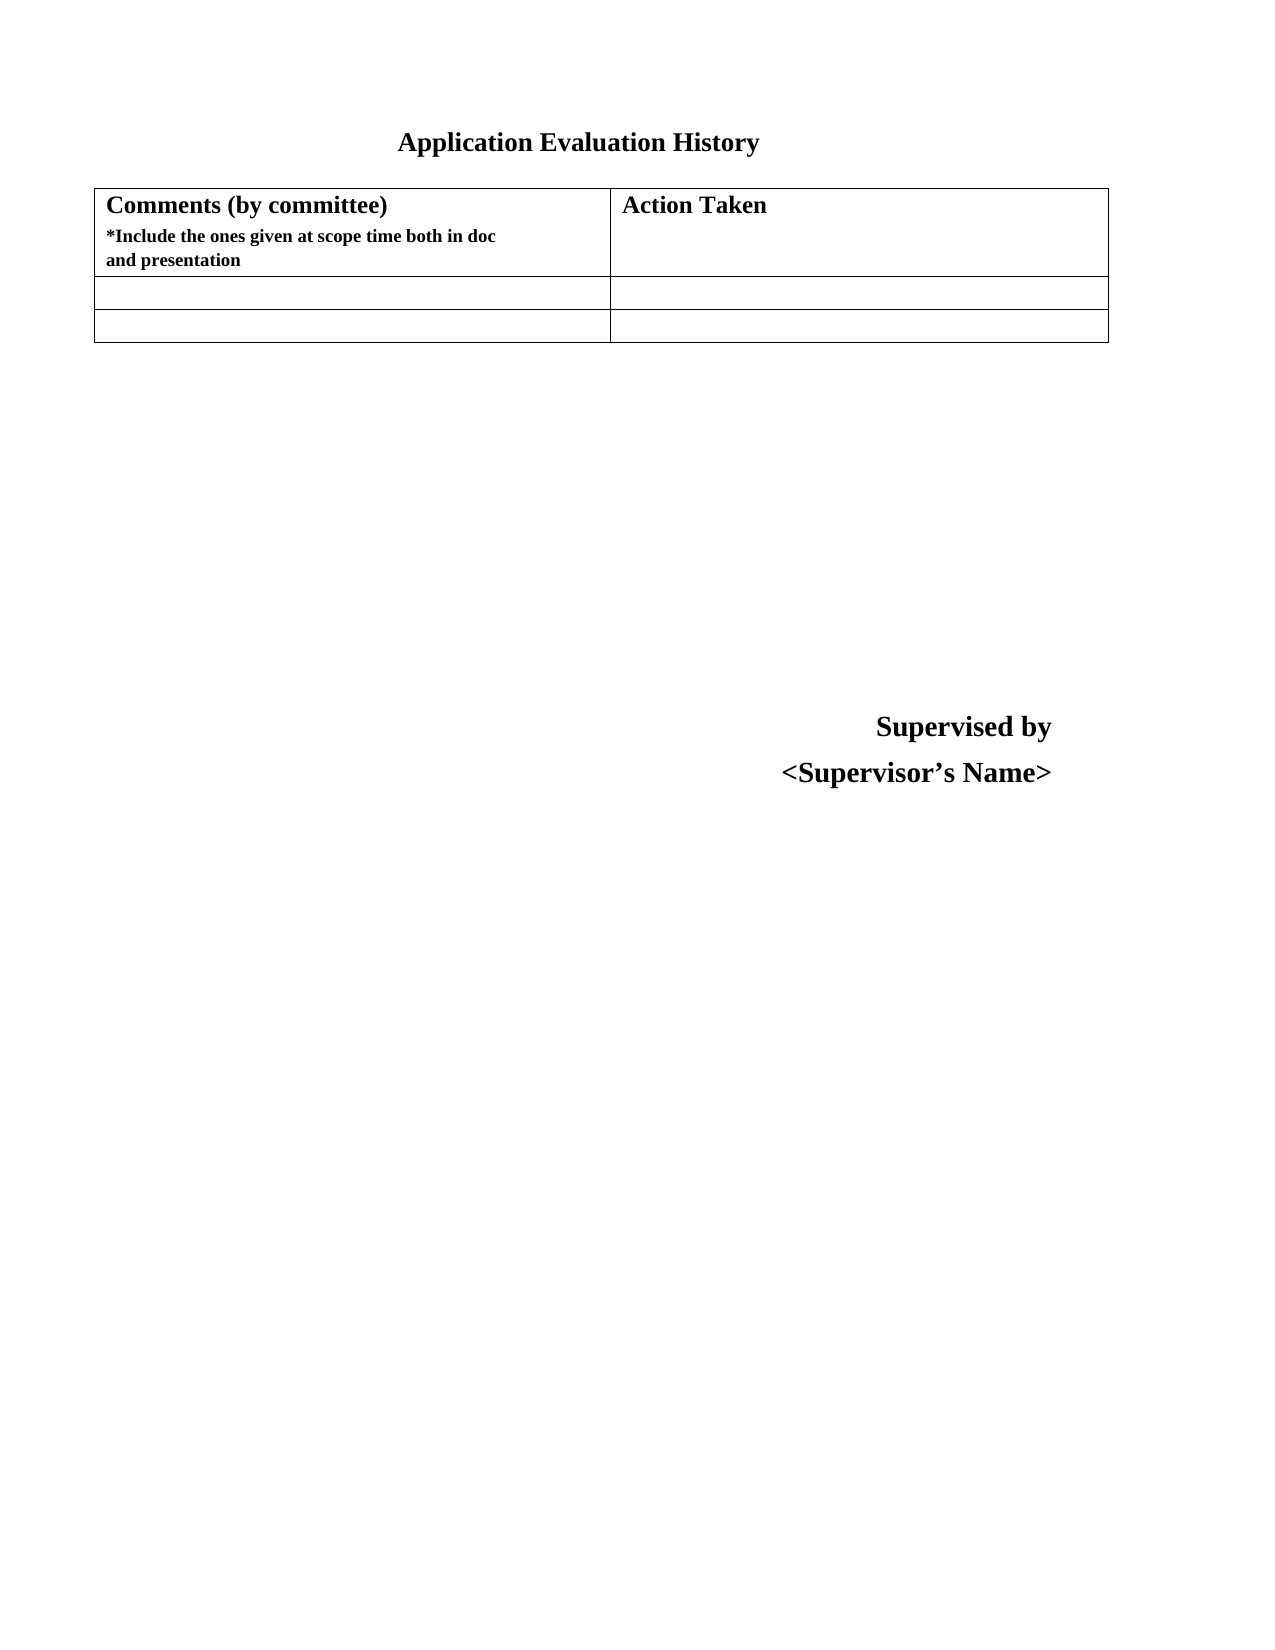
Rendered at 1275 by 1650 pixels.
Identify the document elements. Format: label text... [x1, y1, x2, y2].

table_cell [95, 310, 610, 342]
table_cell [611, 277, 1108, 309]
text <Supervisor’s Name> [45, 755, 1052, 788]
text Supervised by [45, 709, 1052, 742]
table_cell [95, 277, 610, 309]
table_cell [611, 310, 1108, 342]
table_header Action Taken [611, 189, 1108, 276]
text Application Evaluation History [45, 126, 1112, 157]
table_header Comments (by committee) *Include the ones given at scope time both in doc and presentation [95, 189, 610, 276]
